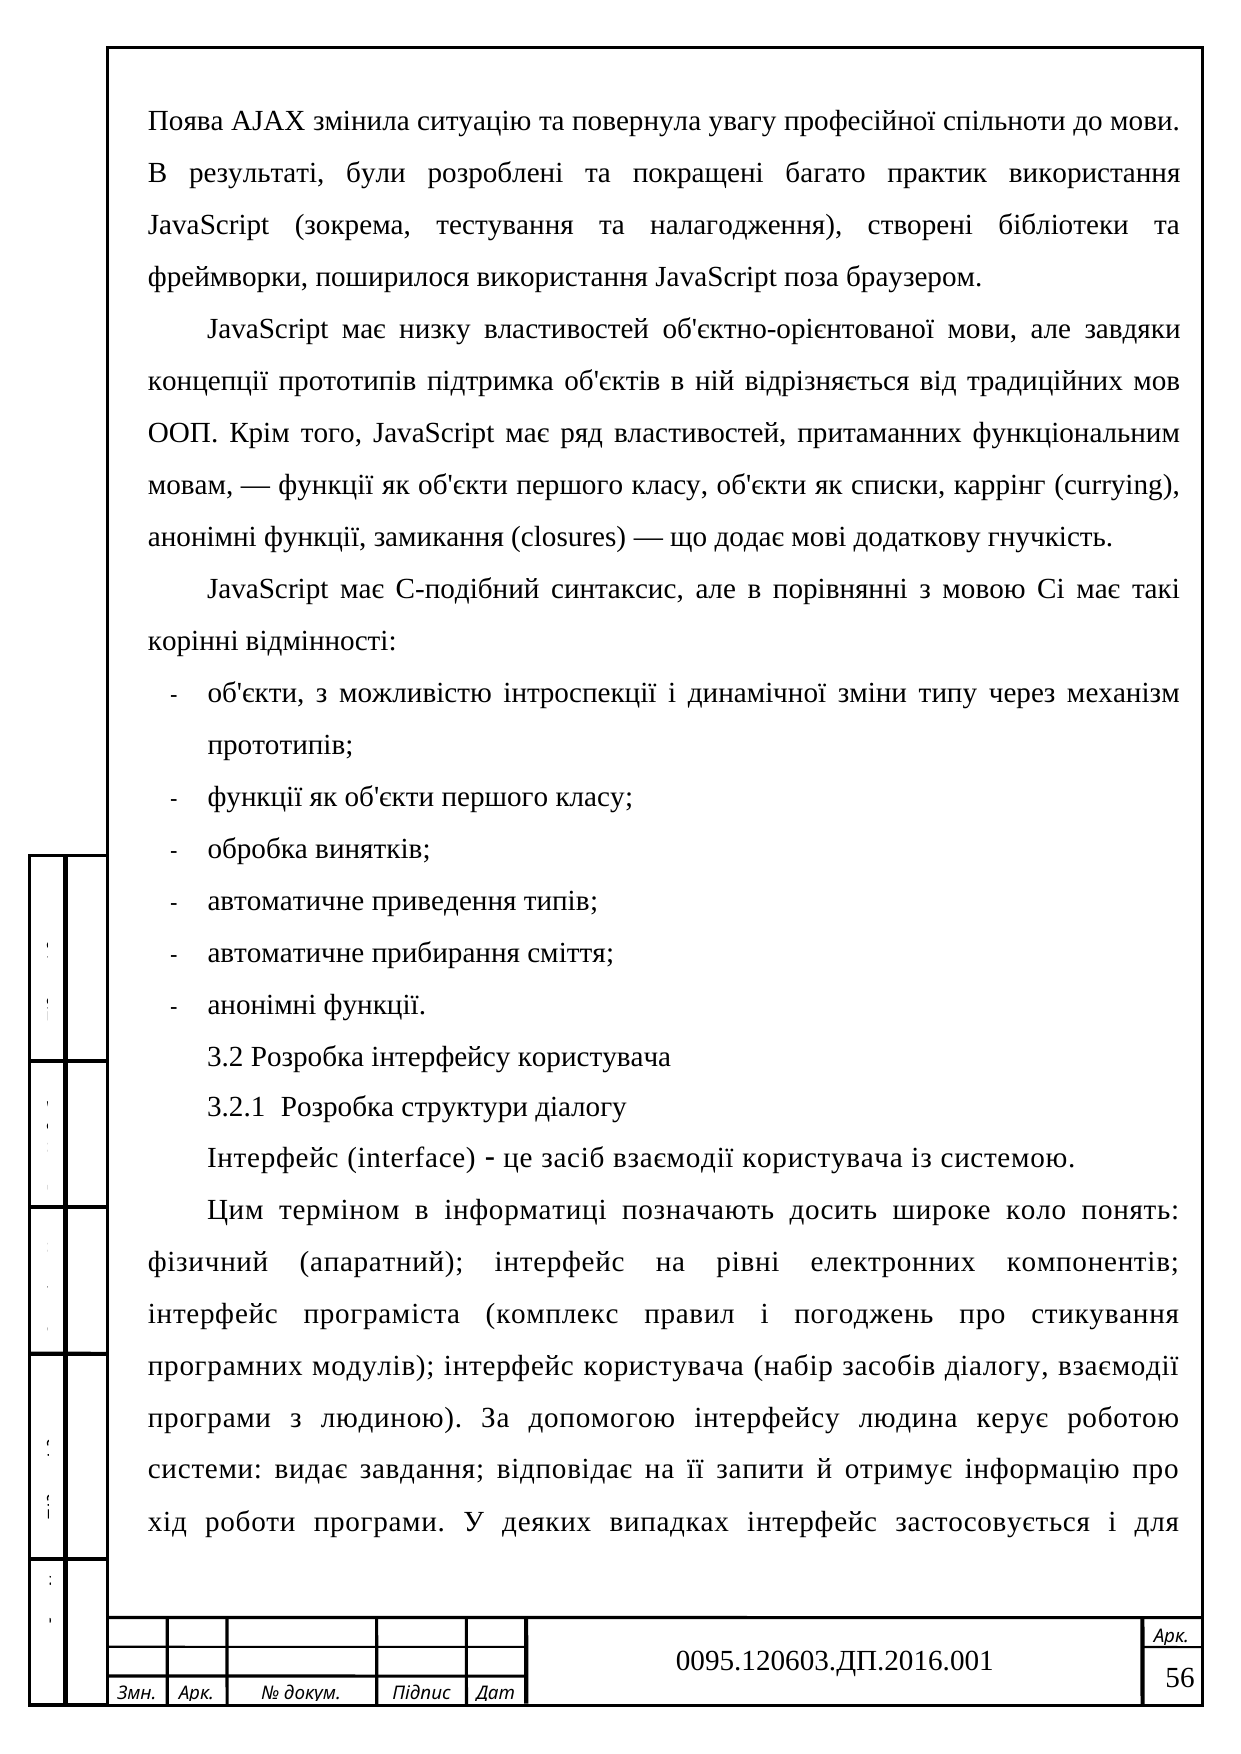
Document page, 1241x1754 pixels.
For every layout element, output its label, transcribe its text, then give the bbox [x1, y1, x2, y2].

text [148, 103, 1181, 293]
text JavaScript має C-подібний синтаксис, але в порівнянні з мовою Сі має такі корінні відмінності: [148, 571, 1181, 657]
text JavaScript має низку властивостей об'єктно-орієнтованої мови, але завдяки концепції прототипів підтримка об'єктів в ній відрізняється від традиційних мов ООП. Крім того, JavaScript має ряд властивостей, притаманних функціональним мовам, — функції як об'єкти першого класу, об'єкти як списки, каррінг (currying), анонімні функції, замикання (closures) — що додає мові додаткову гнучкість. [148, 311, 1181, 553]
list обробка винятків; [170, 831, 1181, 865]
subtitle Розробка структури діалогу [148, 1089, 1181, 1123]
subtitle Розробка інтерфейсу користувача [148, 1039, 1181, 1073]
list автоматичне прибирання сміття; [170, 935, 1181, 969]
list автоматичне приведення типів; [170, 883, 1181, 917]
list анонімні функції. [170, 987, 1181, 1021]
text Інтерфейс (interface) це засіб взаємодії користувача із системою. [148, 1140, 1181, 1173]
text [148, 1192, 1181, 1537]
list функції як об'єкти першого класу; [170, 779, 1181, 813]
list об'єкти, з можливістю інтроспекції і динамічної зміни типу через механізм прототипів; [170, 675, 1181, 761]
